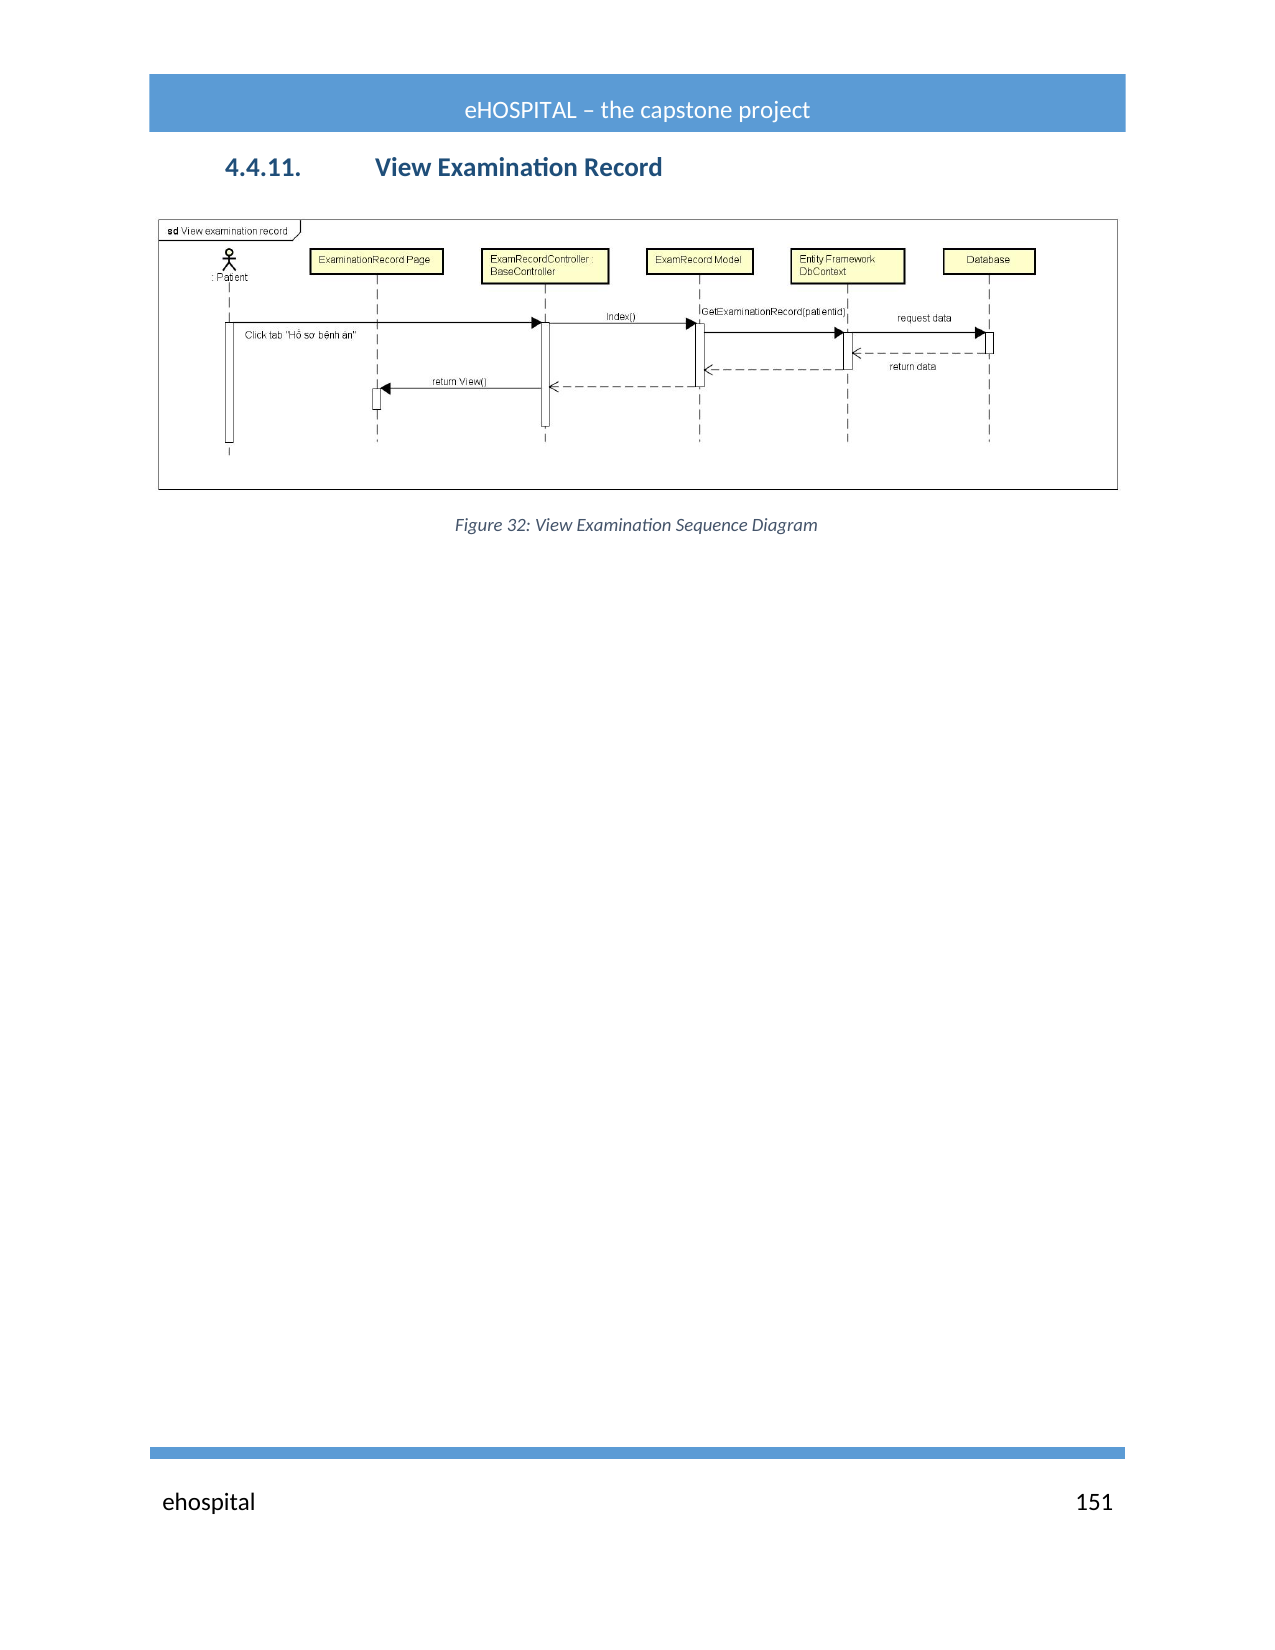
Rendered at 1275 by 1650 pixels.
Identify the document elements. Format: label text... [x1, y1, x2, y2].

subtitle View Examination Record [225, 150, 1125, 183]
picture [150, 212, 1125, 497]
text Figure 32: View Examination Sequence Diagram [150, 513, 1125, 536]
